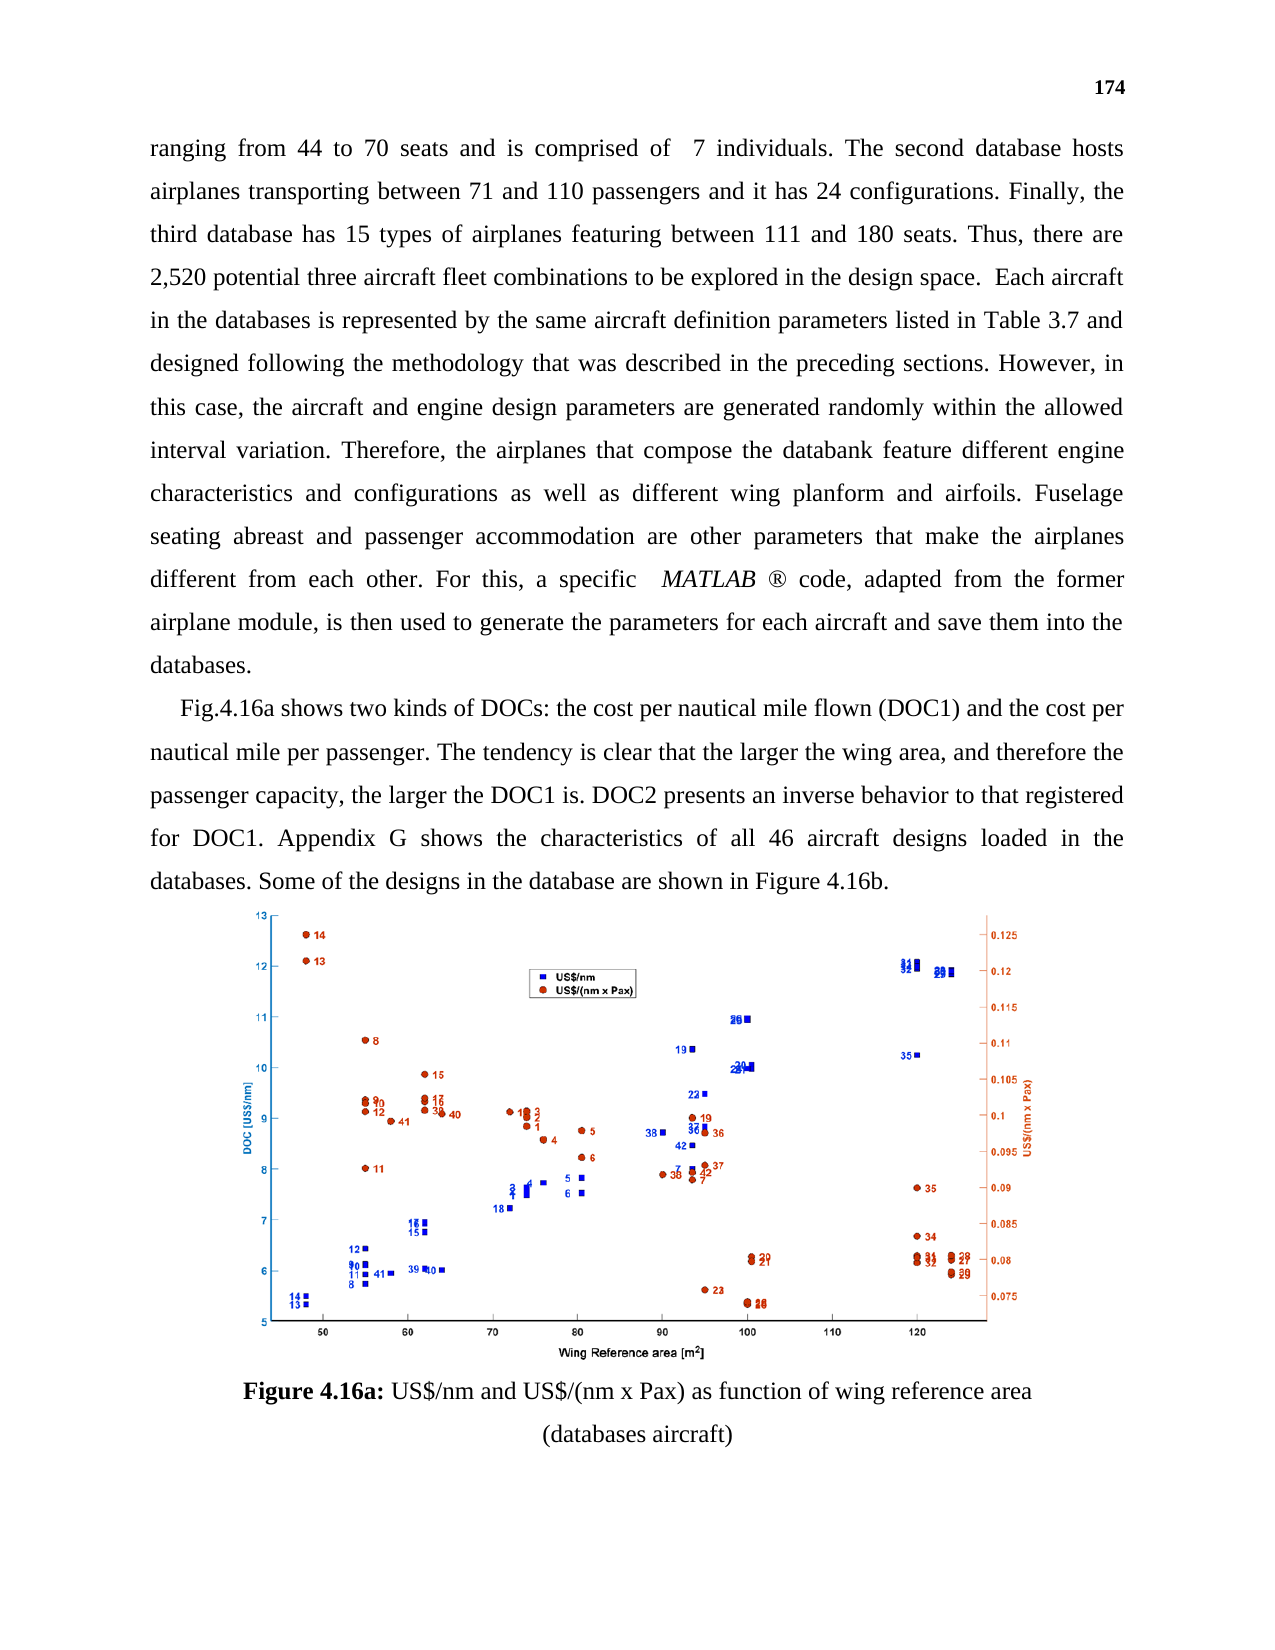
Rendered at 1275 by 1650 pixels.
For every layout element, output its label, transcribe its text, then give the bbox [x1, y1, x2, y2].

text Fig.4.16a shows two kinds of DOCs: the cost per nautical mile flown (DOC1) and the cost per nautical mile per passenger. The tendency is clear that the larger the wing area, and therefore the passenger capacity, the larger the DOC1 is. DOC2 presents an inverse behavior to that registered for DOC1. Appendix G shows the characteristics of all 46 aircraft designs loaded in the databases. Some of the designs in the database are shown in Figure 4.16b. [150, 693, 1125, 895]
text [150, 133, 1125, 679]
picture [236, 909, 1039, 1364]
text (databases aircraft) [150, 1419, 1125, 1448]
text Figure 4.16a: US$/nm and US$/(nm x Pax) as function of wing reference area [150, 1376, 1125, 1405]
